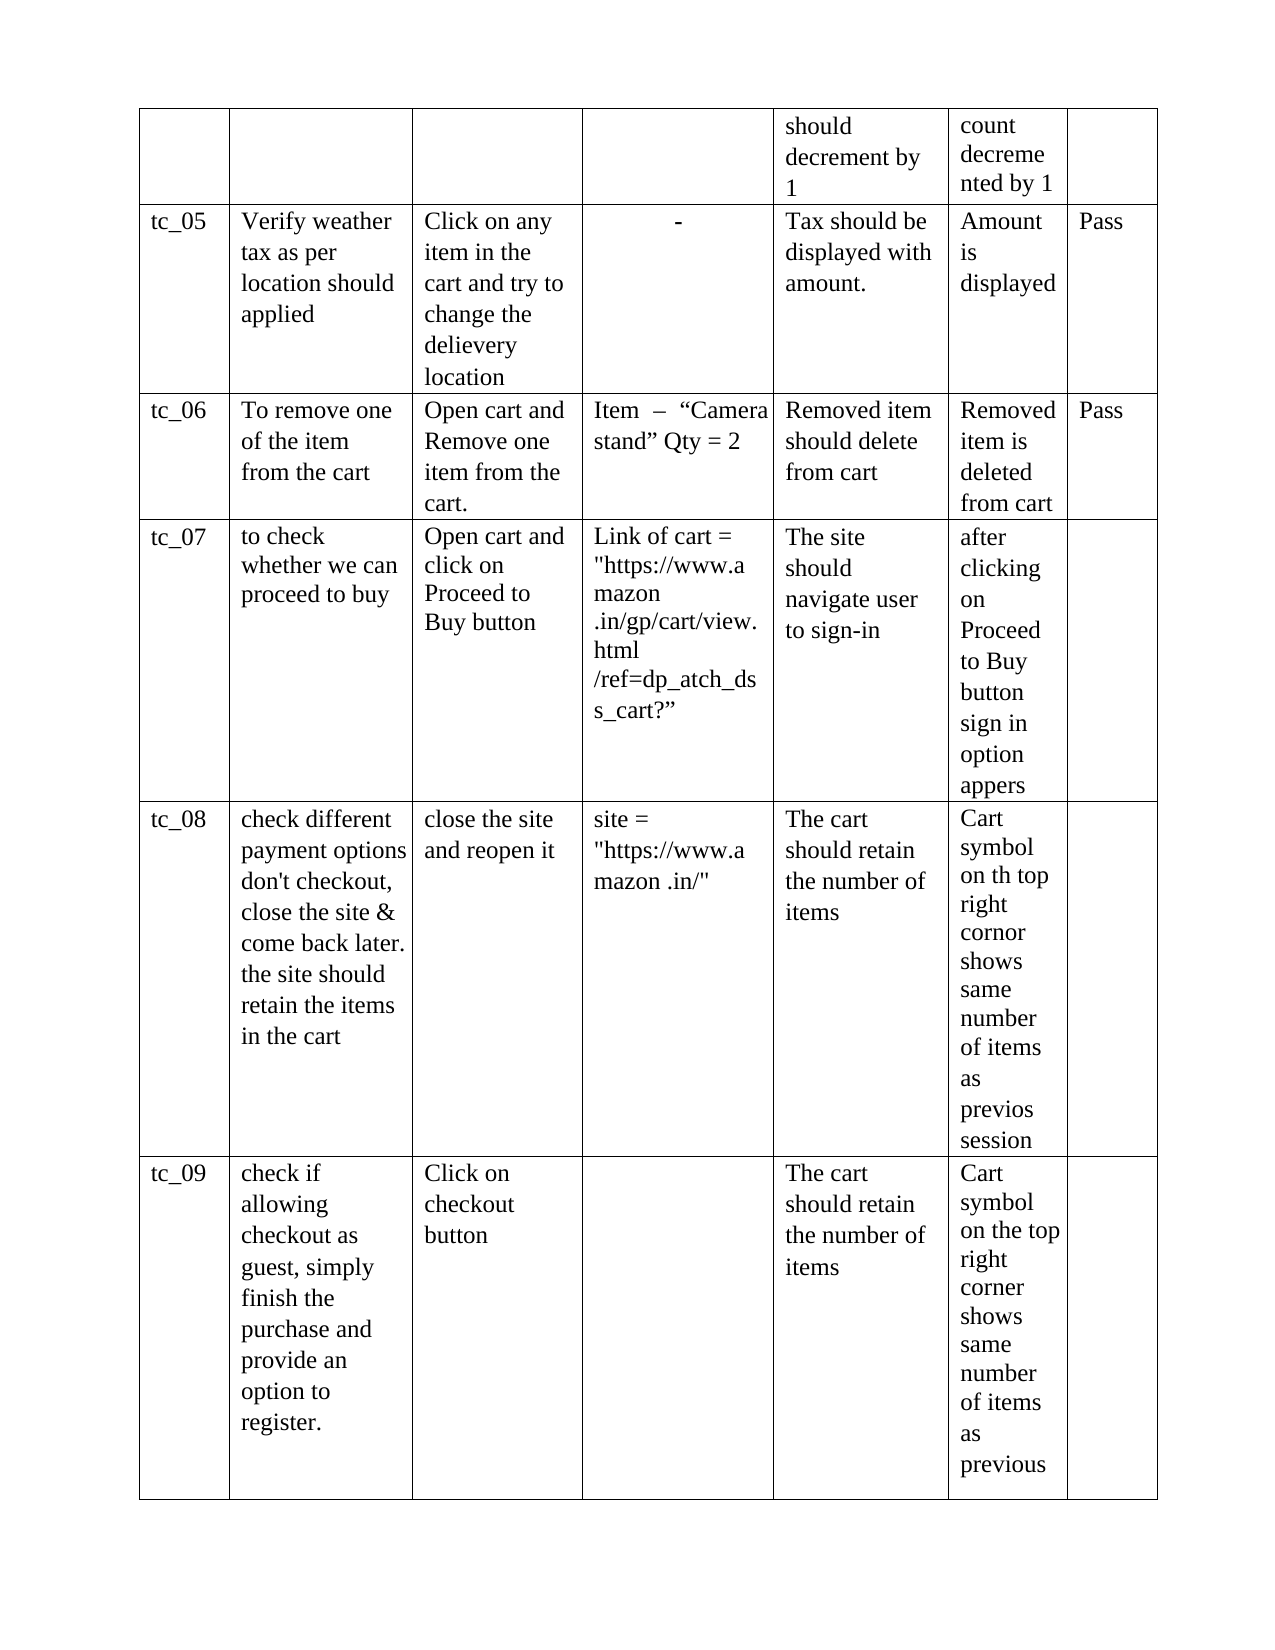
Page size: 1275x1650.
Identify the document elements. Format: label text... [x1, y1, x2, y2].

table_cell close the site and reopen it [413, 802, 582, 1156]
table_cell Link of cart = "https://www.a mazon .in/gp/cart/view. html /ref=dp_atch_ds s_cart?” [583, 520, 773, 801]
table_cell tc_05 [140, 205, 229, 393]
table_cell [583, 1157, 773, 1499]
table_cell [230, 1157, 412, 1499]
table_cell tc_06 [140, 394, 229, 519]
table_cell To remove one of the item from the cart [230, 394, 412, 519]
table_cell - [583, 205, 773, 393]
table_cell site = "https://www.a mazon .in/" [583, 802, 773, 1156]
table_cell Item – “Camera stand” Qty = 2 [583, 394, 773, 519]
table_cell tc_09 [140, 1157, 229, 1499]
table_cell [1068, 802, 1157, 1156]
table_cell after clicking on Proceed to Buy button sign in option appers [949, 520, 1067, 801]
table_cell The site should navigate user to sign-in [774, 520, 948, 801]
table_cell Pass [1068, 205, 1157, 393]
table_header count decreme nted by 1 [949, 109, 1067, 204]
table_header [140, 109, 229, 204]
table_cell Tax should be displayed with amount. [774, 205, 948, 393]
table_cell Pass [1068, 394, 1157, 519]
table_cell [413, 1157, 582, 1499]
table_header [230, 109, 412, 204]
table_cell Removed item should delete from cart [774, 394, 948, 519]
table_cell Cart symbol on th top right cornor shows same number of items as previos session [949, 802, 1067, 1156]
table_header should decrement by 1 [774, 109, 948, 204]
table_cell Click on any item in the cart and try to change the delievery location [413, 205, 582, 393]
table_cell The cart should retain the number of items [774, 802, 948, 1156]
table_header [1068, 109, 1157, 204]
table_cell check different payment options don't checkout, close the site & come back later. the site should retain the items in the cart [230, 802, 412, 1156]
table_cell Removed item is deleted from cart [949, 394, 1067, 519]
table_cell Verify weather tax as per location should applied [230, 205, 412, 393]
table_cell tc_07 [140, 520, 229, 801]
table_cell Open cart and click on Proceed to Buy button [413, 520, 582, 801]
table_header [413, 109, 582, 204]
table_cell to check whether we can proceed to buy [230, 520, 412, 801]
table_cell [774, 1157, 948, 1499]
table_cell [1068, 1157, 1157, 1499]
table_cell tc_08 [140, 802, 229, 1156]
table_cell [949, 1157, 1067, 1499]
table_cell [1068, 520, 1157, 801]
table_header [583, 109, 773, 204]
table_cell Amount is displayed [949, 205, 1067, 393]
table_cell Open cart and Remove one item from the cart. [413, 394, 582, 519]
